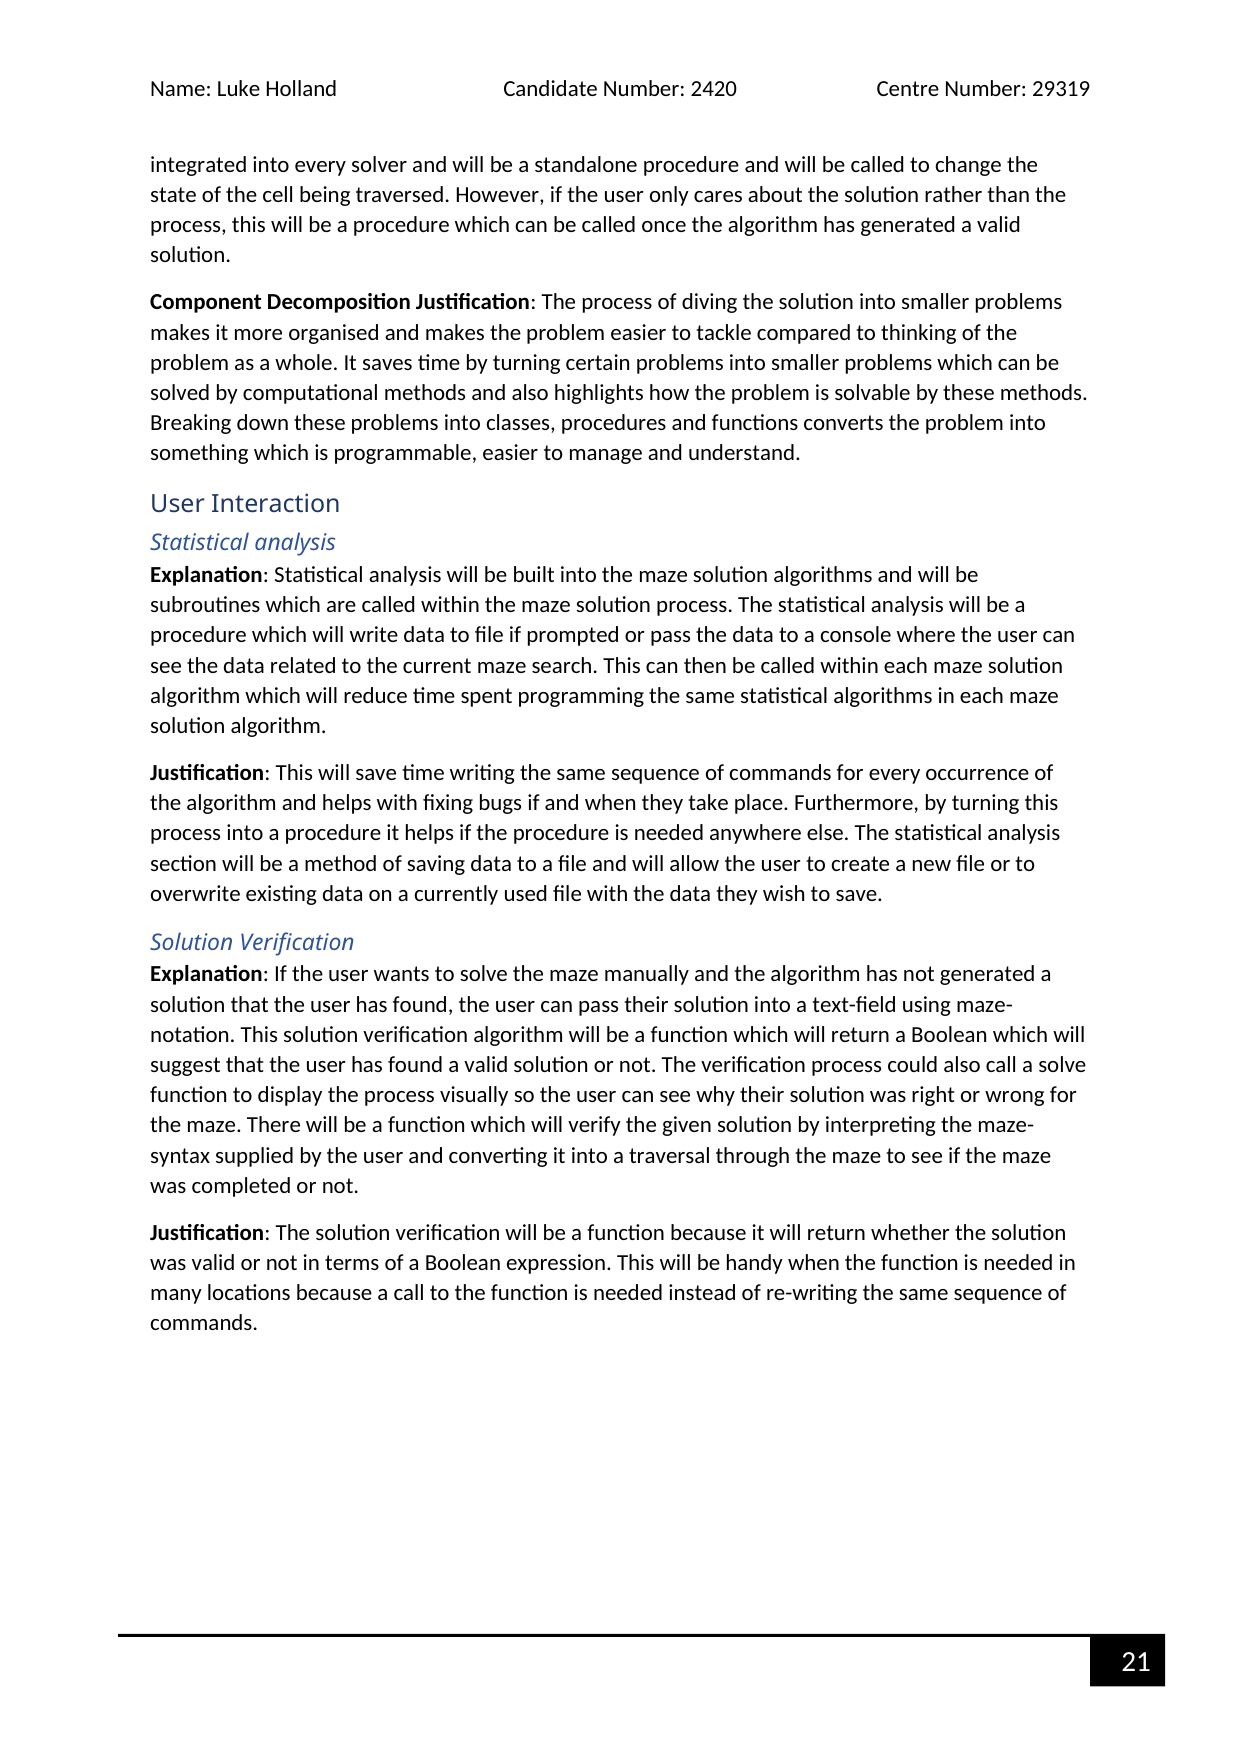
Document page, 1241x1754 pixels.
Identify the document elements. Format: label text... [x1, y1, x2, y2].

text Justification: The solution verification will be a function because it will return whether the solution was valid or not in terms of a Boolean expression. This will be handy when the function is needed in many locations because a call to the function is needed instead of re-writing the same sequence of commands. [150, 1218, 1090, 1336]
subtitle User Interaction [150, 485, 1090, 519]
text Explanation: Statistical analysis will be built into the maze solution algorithms and will be subroutines which are called within the maze solution process. The statistical analysis will be a procedure which will write data to file if prompted or pass the data to a console where the user can see the data related to the current maze search. This can then be called within each maze solution algorithm which will reduce time spent programming the same statistical algorithms in each maze solution algorithm. [150, 560, 1090, 739]
subtitle Solution Verification [150, 926, 1090, 957]
text Component Decomposition Justification: The process of diving the solution into smaller problems makes it more organised and makes the problem easier to tackle compared to thinking of the problem as a whole. It saves time by turning certain problems into smaller problems which can be solved by computational methods and also highlights how the problem is solvable by these methods. Breaking down these problems into classes, procedures and functions converts the problem into something which is programmable, easier to manage and understand. [150, 287, 1090, 467]
subtitle Statistical analysis [150, 526, 1090, 558]
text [150, 150, 1090, 269]
text Justification: This will save time writing the same sequence of commands for every occurrence of the algorithm and helps with fixing bugs if and when they take place. Furthermore, by turning this process into a procedure it helps if the procedure is needed anywhere else. The statistical analysis section will be a method of saving data to a file and will allow the user to create a new file or to overwrite existing data on a currently used file with the data they wish to save. [150, 758, 1090, 907]
text Explanation: If the user wants to solve the maze manually and the algorithm has not generated a solution that the user has found, the user can pass their solution into a text-field using maze-notation. This solution verification algorithm will be a function which will return a Boolean which will suggest that the user has found a valid solution or not. The verification process could also call a solve function to display the process visually so the user can see why their solution was right or wrong for the maze. There will be a function which will verify the given solution by interpreting the maze-syntax supplied by the user and converting it into a traversal through the maze to see if the maze was completed or not. [150, 959, 1090, 1199]
